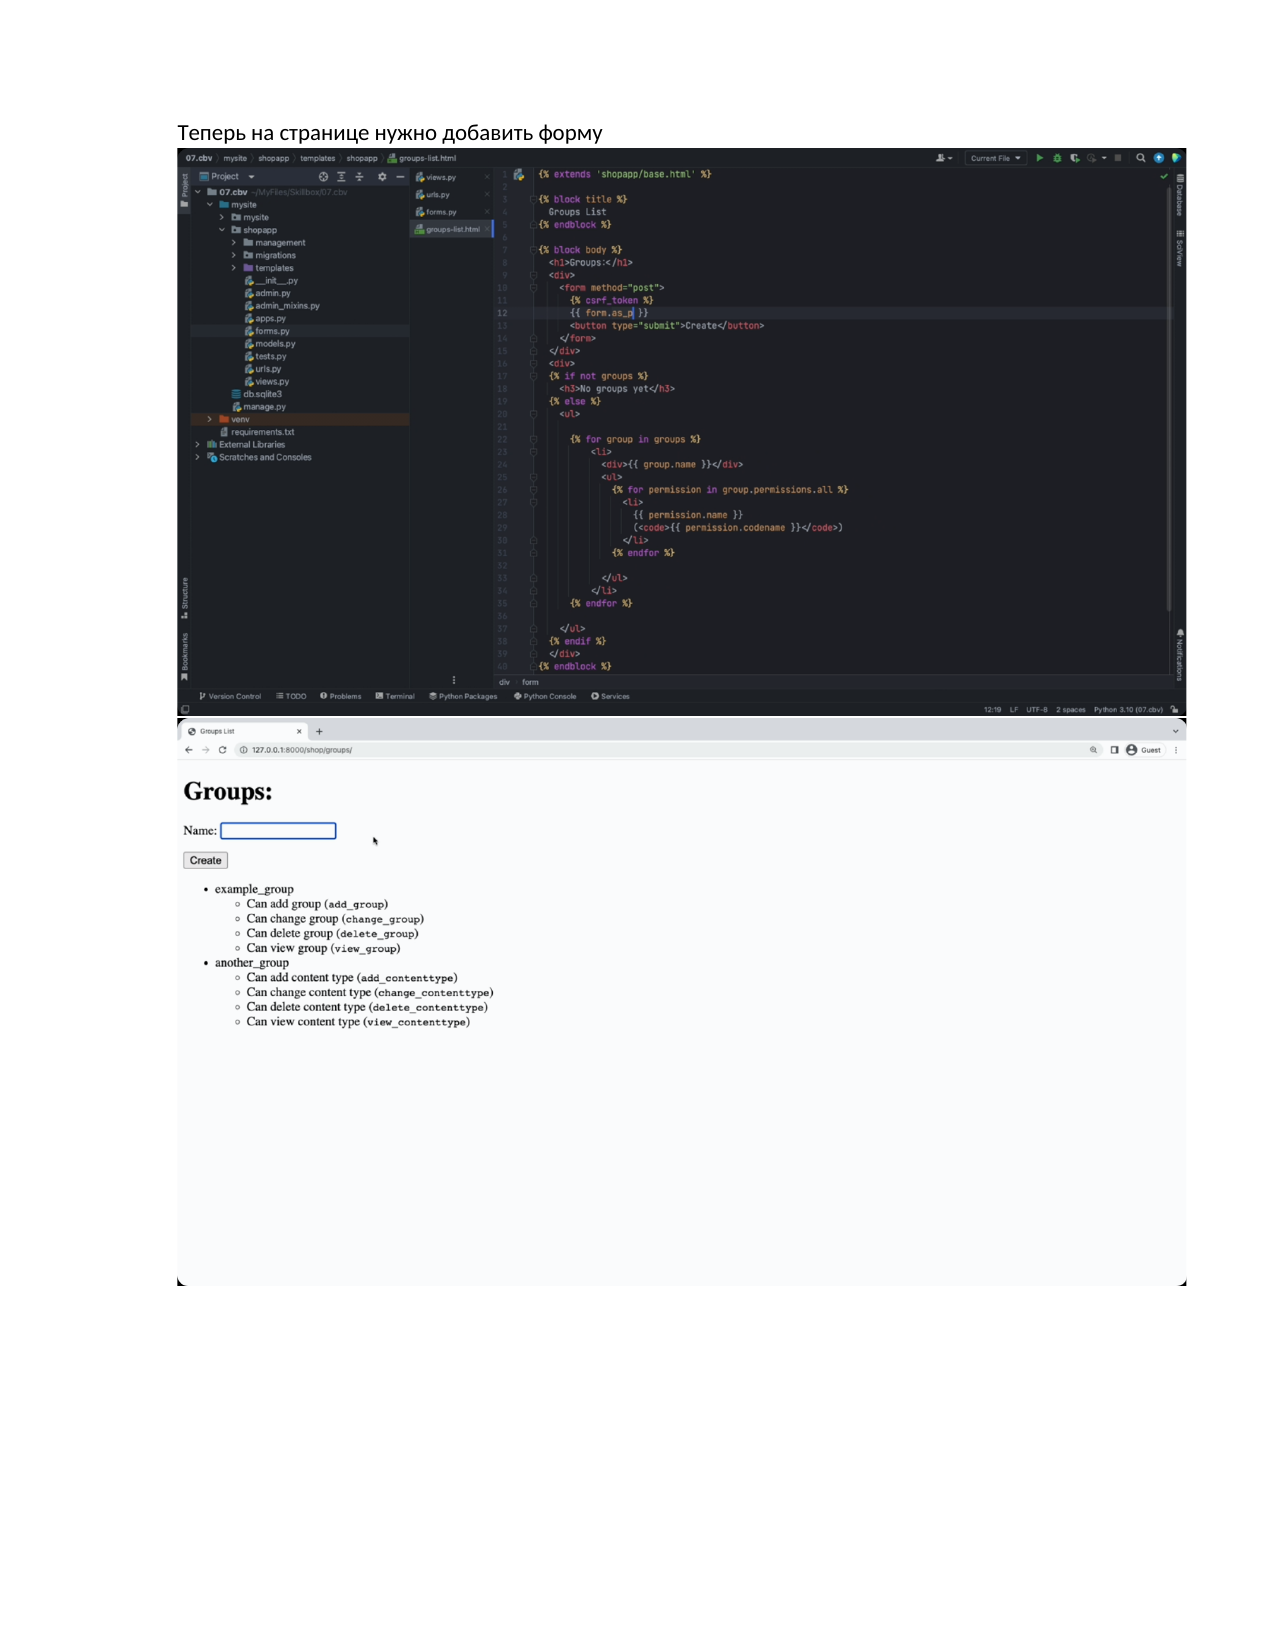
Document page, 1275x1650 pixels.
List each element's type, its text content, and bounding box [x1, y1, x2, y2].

picture [177, 718, 1187, 1286]
text Теперь на странице нужно добавить форму [177, 118, 1186, 148]
picture [177, 148, 1187, 716]
